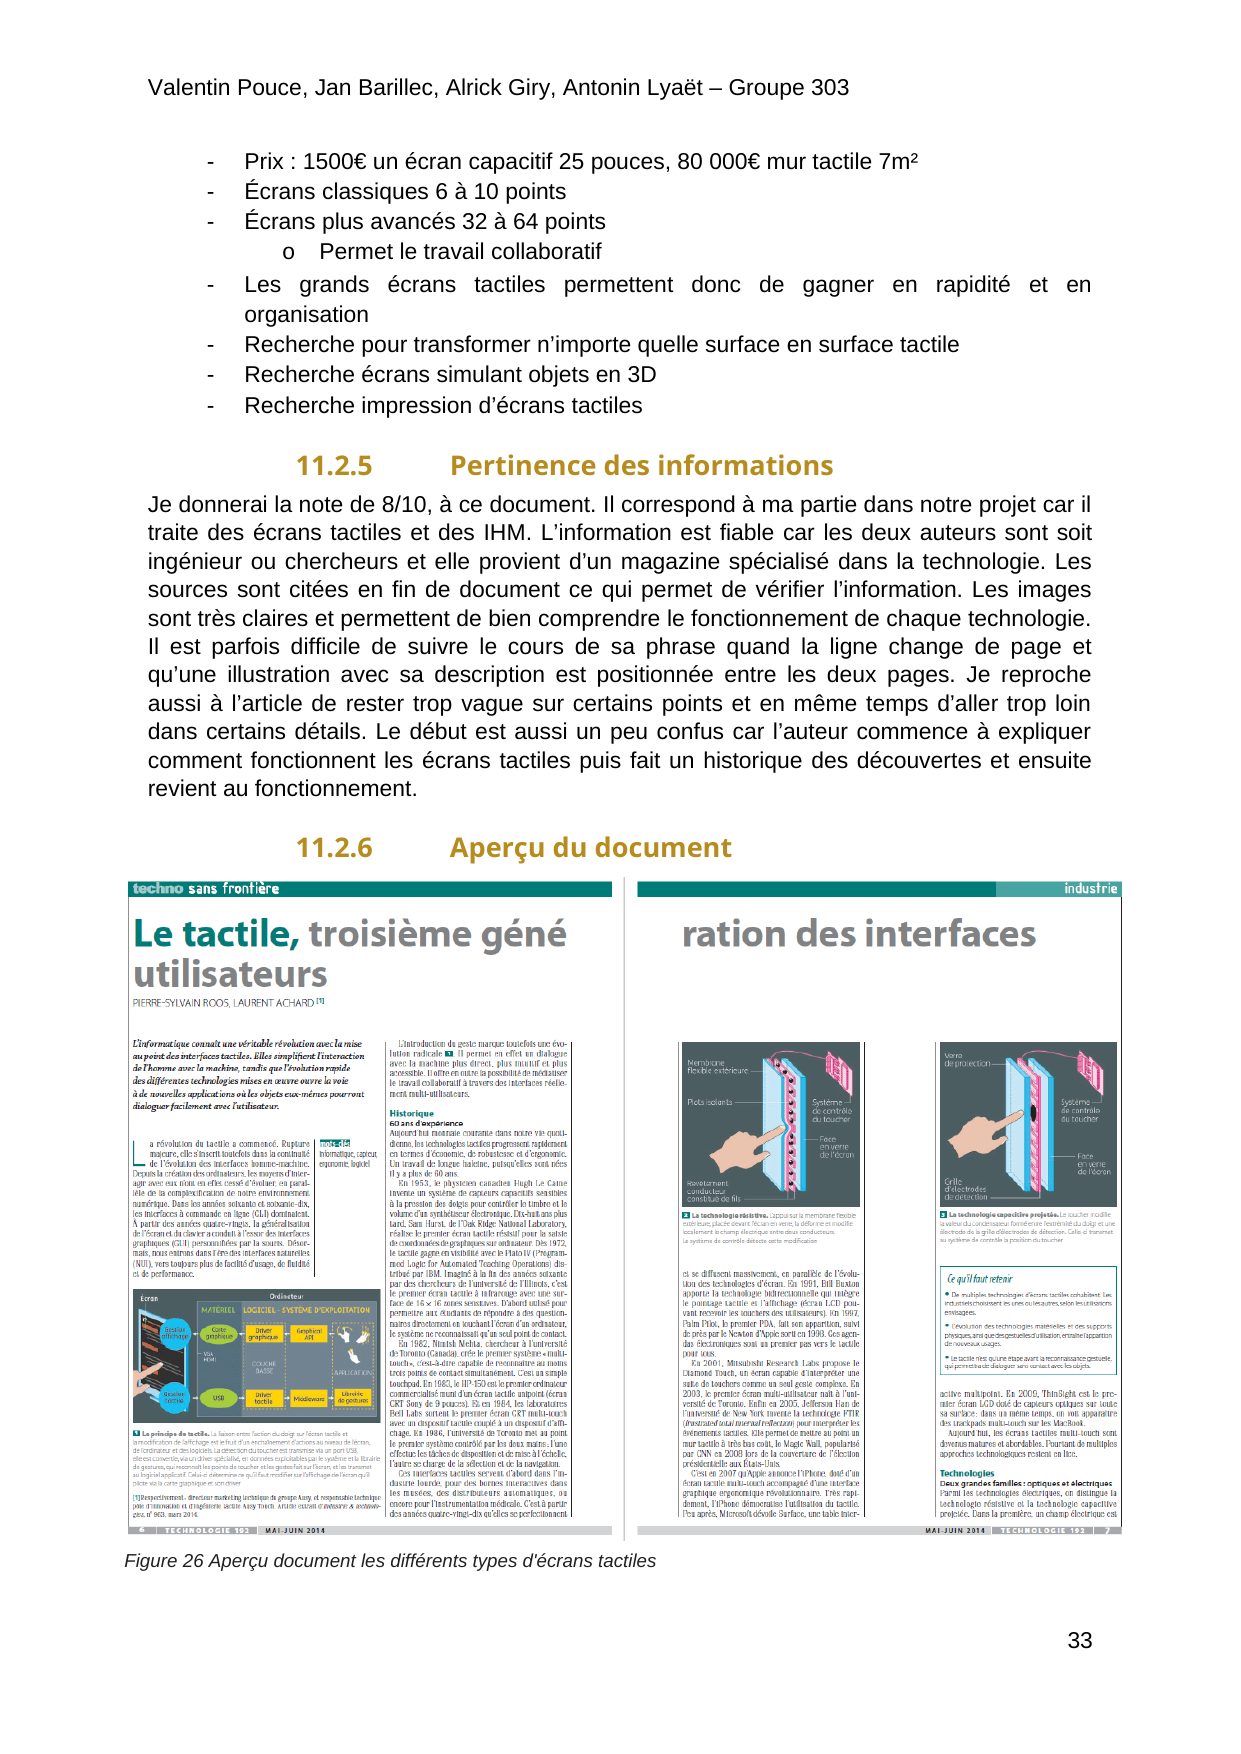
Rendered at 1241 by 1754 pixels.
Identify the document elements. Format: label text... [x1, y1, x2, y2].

list Prix : 1500€ un écran capacitif 25 pouces, 80 000€ mur tactile 7m² [207, 148, 1093, 174]
list Les grands écrans tactiles permettent donc de gagner en rapidité et en organisation [207, 271, 1093, 327]
list Recherche impression d’écrans tactiles [207, 392, 1093, 418]
list Écrans plus avancés 32 à 64 points [207, 208, 1093, 234]
subtitle Pertinence des informations [295, 447, 1093, 484]
list Recherche pour transformer n’importe quelle surface en surface tactile [207, 331, 1093, 357]
picture [124, 877, 1128, 1541]
text Je donnerai la note de 8/10, à ce document. Il correspond à ma partie dans notre projet car il traite des écrans tactiles et des IHM. L’information est fiable car les deux auteurs sont soit ingénieur ou chercheurs et elle provient d’un magazine spécialisé dans la technologie. Les sources sont citées en fin de document ce qui permet de vérifier l’information. Les images sont très claires et permettent de bien comprendre le fonctionnement de chaque technologie. Il est parfois difficile de suivre le cours de sa phrase quand la ligne change de page et qu’une illustration avec sa description est positionnée entre les deux pages. Je reproche aussi à l’article de rester trop vague sur certains points et en même temps d’aller trop loin dans certains détails. Le début est aussi un peu confus car l’auteur commence à expliquer comment fonctionnent les écrans tactiles puis fait un historique des découvertes et ensuite revient au fonctionnement. [148, 491, 1093, 801]
list Recherche écrans simulant objets en 3D [207, 361, 1093, 388]
list Permet le travail collaboratif [282, 238, 1093, 267]
subtitle Aperçu du document [295, 828, 1093, 865]
list Écrans classiques 6 à 10 points [207, 178, 1093, 204]
